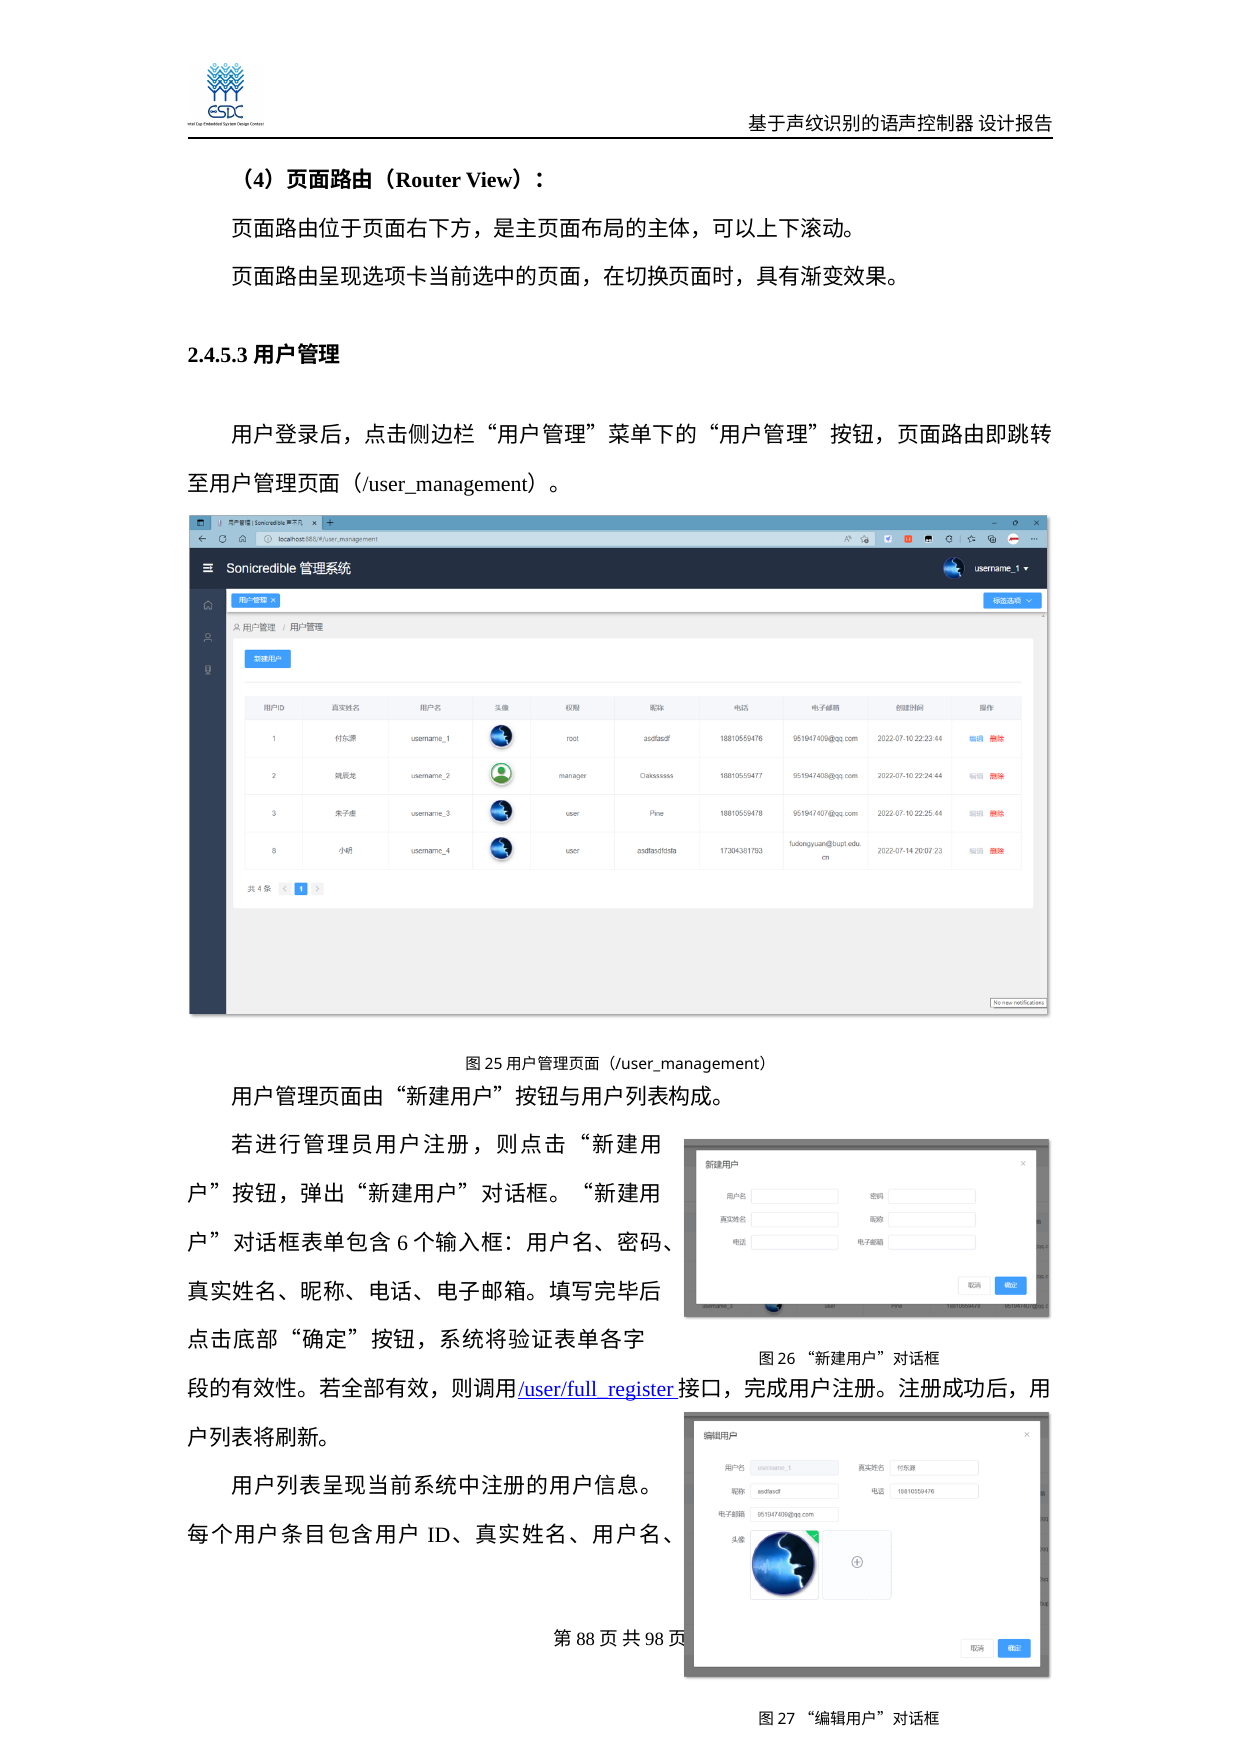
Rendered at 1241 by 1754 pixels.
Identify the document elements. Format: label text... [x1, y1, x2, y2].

text 用户列表呈现当前系统中注册的用户信息。每个用户条目包含用户ID、真实姓名、用户名、头像、权限（user、manager或root）、昵称、电话、电子邮箱、创建时间。 [187, 1468, 682, 1549]
subtitle 2.4.5.3 用户管理 [187, 336, 1053, 369]
text 用户登录后，点击侧边栏“用户管理”菜单下的“用户管理”按钮，页面路由即跳转至用户管理页面（/user_management）。 [187, 417, 1053, 498]
text 页面路由位于页面右下方，是主页面布局的主体，可以上下滚动。 [187, 210, 1053, 243]
picture [682, 1138, 1053, 1321]
text 若进行管理员用户注册，则点击“新建用户”按钮，弹出“新建用户”对话框。“新建用户”对话框表单包含6个输入框：用户名、密码、真实姓名、昵称、电话、电子邮箱。填写完毕后点击底部“确定”按钮，系统将验证表单各字段的有效性。若全部有效，则调用/user/full_register接口，完成用户注册。注册成功后，用户列表将刷新。 [187, 1127, 1053, 1452]
picture [187, 63, 264, 126]
picture [682, 1411, 1053, 1681]
picture [187, 513, 1053, 1020]
text 图 25 用户管理页面（/user_management） [187, 1046, 1053, 1079]
text 用户管理页面由“新建用户”按钮与用户列表构成。 [187, 1079, 1053, 1111]
text （4）页面路由（Router View）： [187, 162, 1053, 194]
text 页面路由呈现选项卡当前选中的页面，在切换页面时，具有渐变效果。 [187, 259, 1053, 291]
